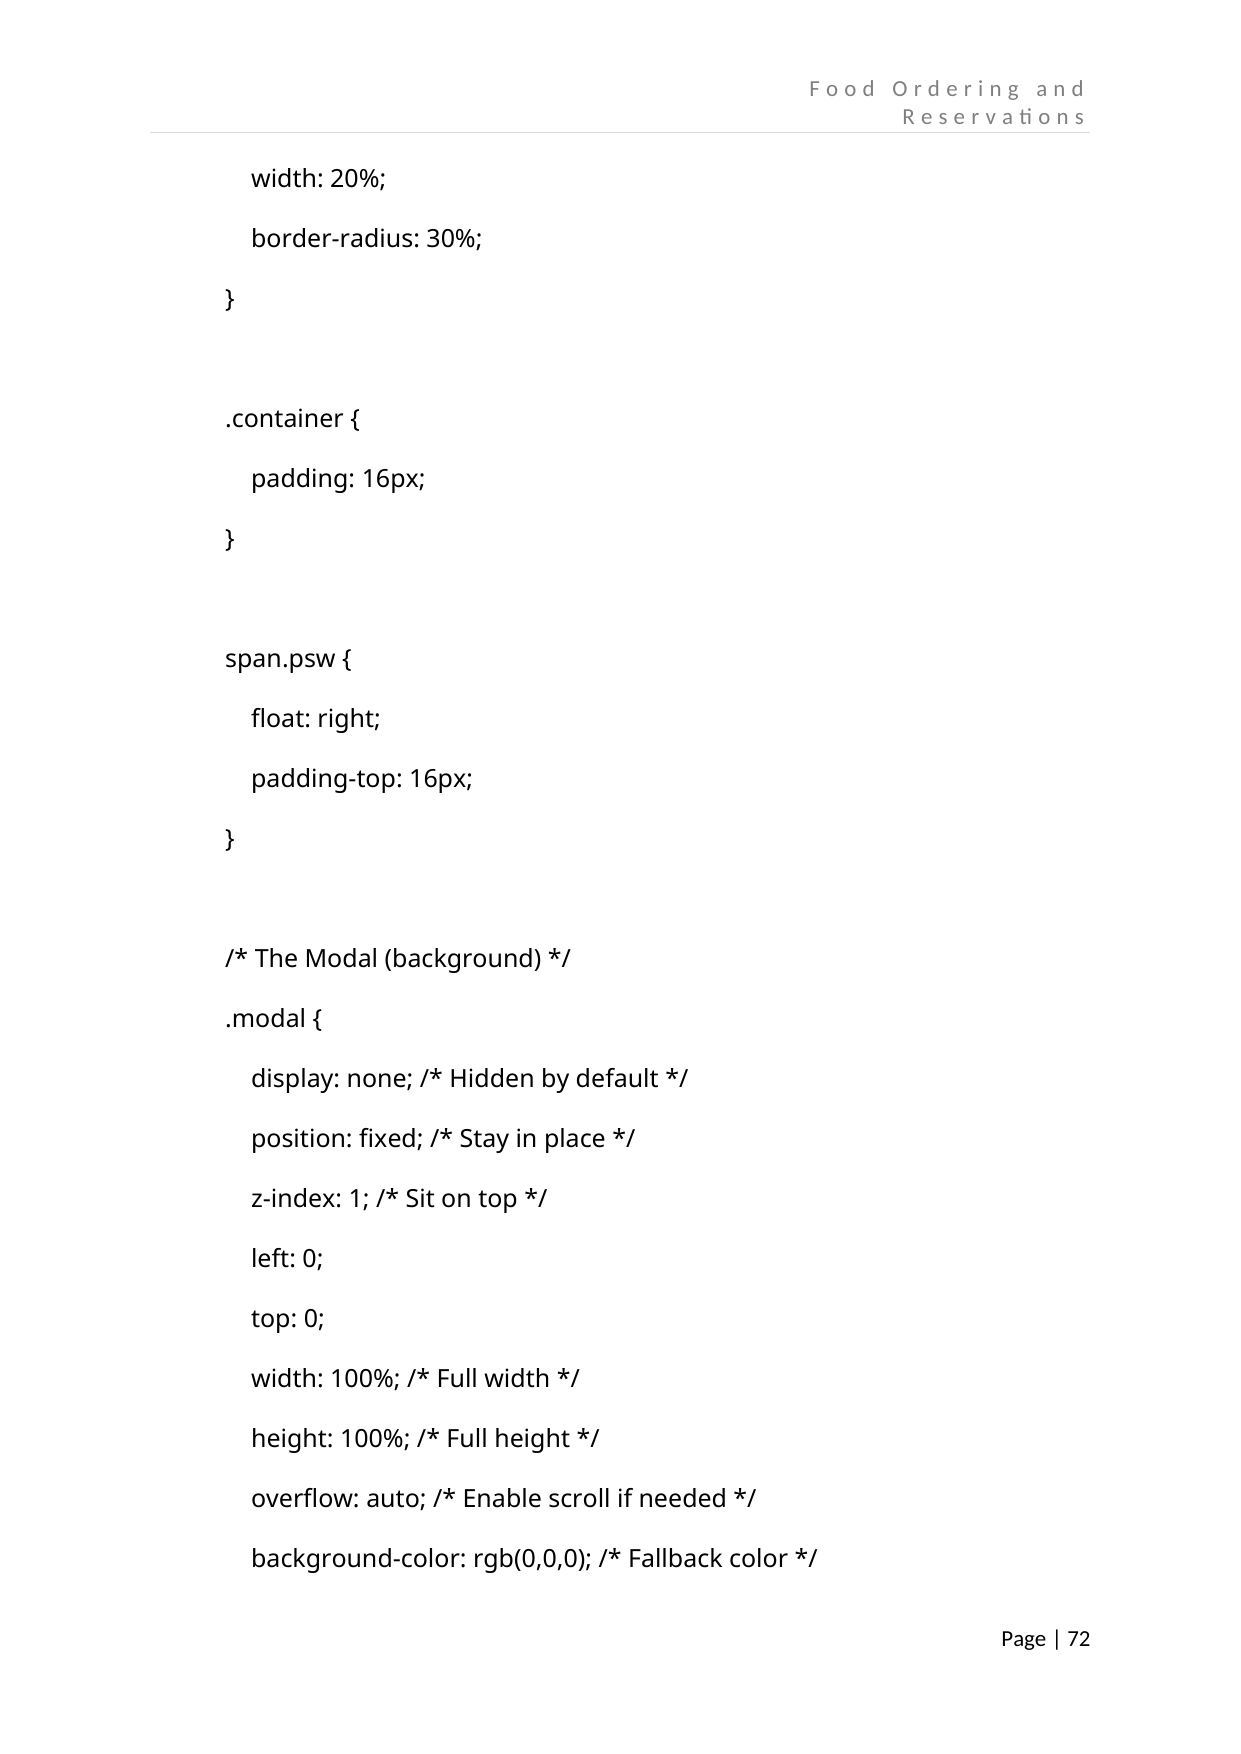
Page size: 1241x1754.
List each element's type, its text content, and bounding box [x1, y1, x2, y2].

text height: 100%; /* Full height */ [187, 1421, 1090, 1455]
text display: none; /* Hidden by default */ [187, 1061, 1090, 1095]
text z-index: 1; /* Sit on top */ [187, 1181, 1090, 1215]
text .container { [187, 401, 1090, 435]
text top: 0; [187, 1301, 1090, 1335]
text } [187, 281, 1090, 315]
text width: 100%; /* Full width */ [187, 1361, 1090, 1395]
text left: 0; [187, 1241, 1090, 1275]
text background-color: rgb(0,0,0); /* Fallback color */ [187, 1541, 1090, 1575]
text border-radius: 30%; [187, 221, 1090, 255]
text span.psw { [187, 641, 1090, 675]
text padding-top: 16px; [187, 761, 1090, 795]
text padding: 16px; [187, 461, 1090, 495]
text /* The Modal (background) */ [187, 941, 1090, 975]
text float: right; [187, 701, 1090, 735]
text width: 20%; [187, 161, 1090, 195]
text overflow: auto; /* Enable scroll if needed */ [187, 1481, 1090, 1515]
text .modal { [187, 1001, 1090, 1035]
text } [187, 821, 1090, 855]
text position: fixed; /* Stay in place */ [187, 1121, 1090, 1155]
text } [187, 521, 1090, 555]
